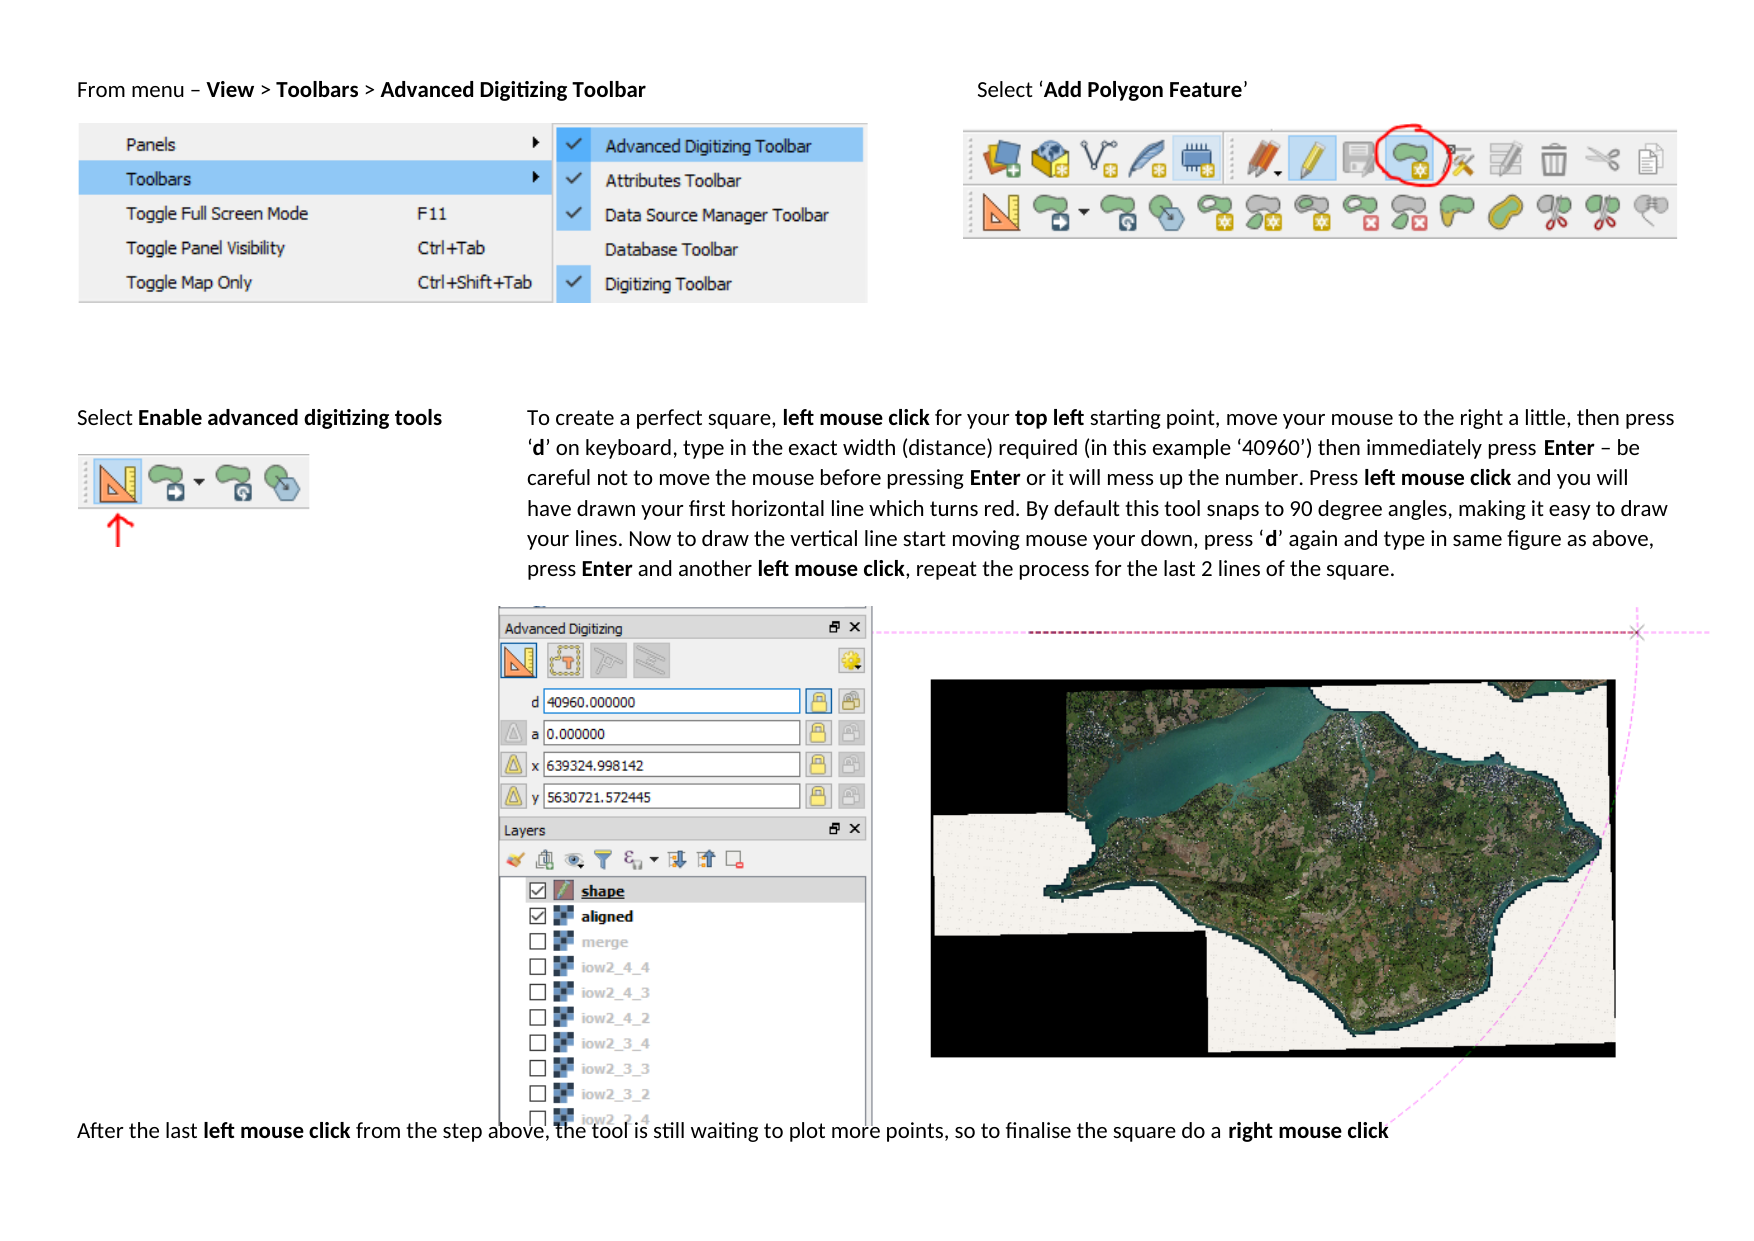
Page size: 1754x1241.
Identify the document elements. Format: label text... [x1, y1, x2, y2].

picture [963, 123, 1678, 239]
picture [78, 123, 868, 303]
text After the last left mouse click from the step above, the tool is still waiting to plot more points, so to finalise the square do a right mouse click [77, 1117, 1677, 1145]
picture [498, 606, 1712, 1126]
text From menu – View > Toolbars > Advanced Digitizing Toolbar Select ‘Add Polygon Feature’ [77, 75, 1677, 103]
text Select Enable advanced digitizing tools To create a perfect square, left mouse click for your top left starting point, move your mouse to the right a little, then press ‘d’ on keyboard, type in the exact width (distance) required (in this example ‘40960’) then immediately press Enter – be careful not to move the mouse before pressing Enter or it will mess up the number. Press left mouse click and you will have drawn your first horizontal line which turns red. By default this tool snaps to 90 degree angles, making it easy to draw your lines. Now to draw the vertical line start moving mouse your down, press ‘d’ again and type in same figure as above, press Enter and another left mouse click, repeat the process for the last 2 lines of the square. [77, 403, 1677, 582]
